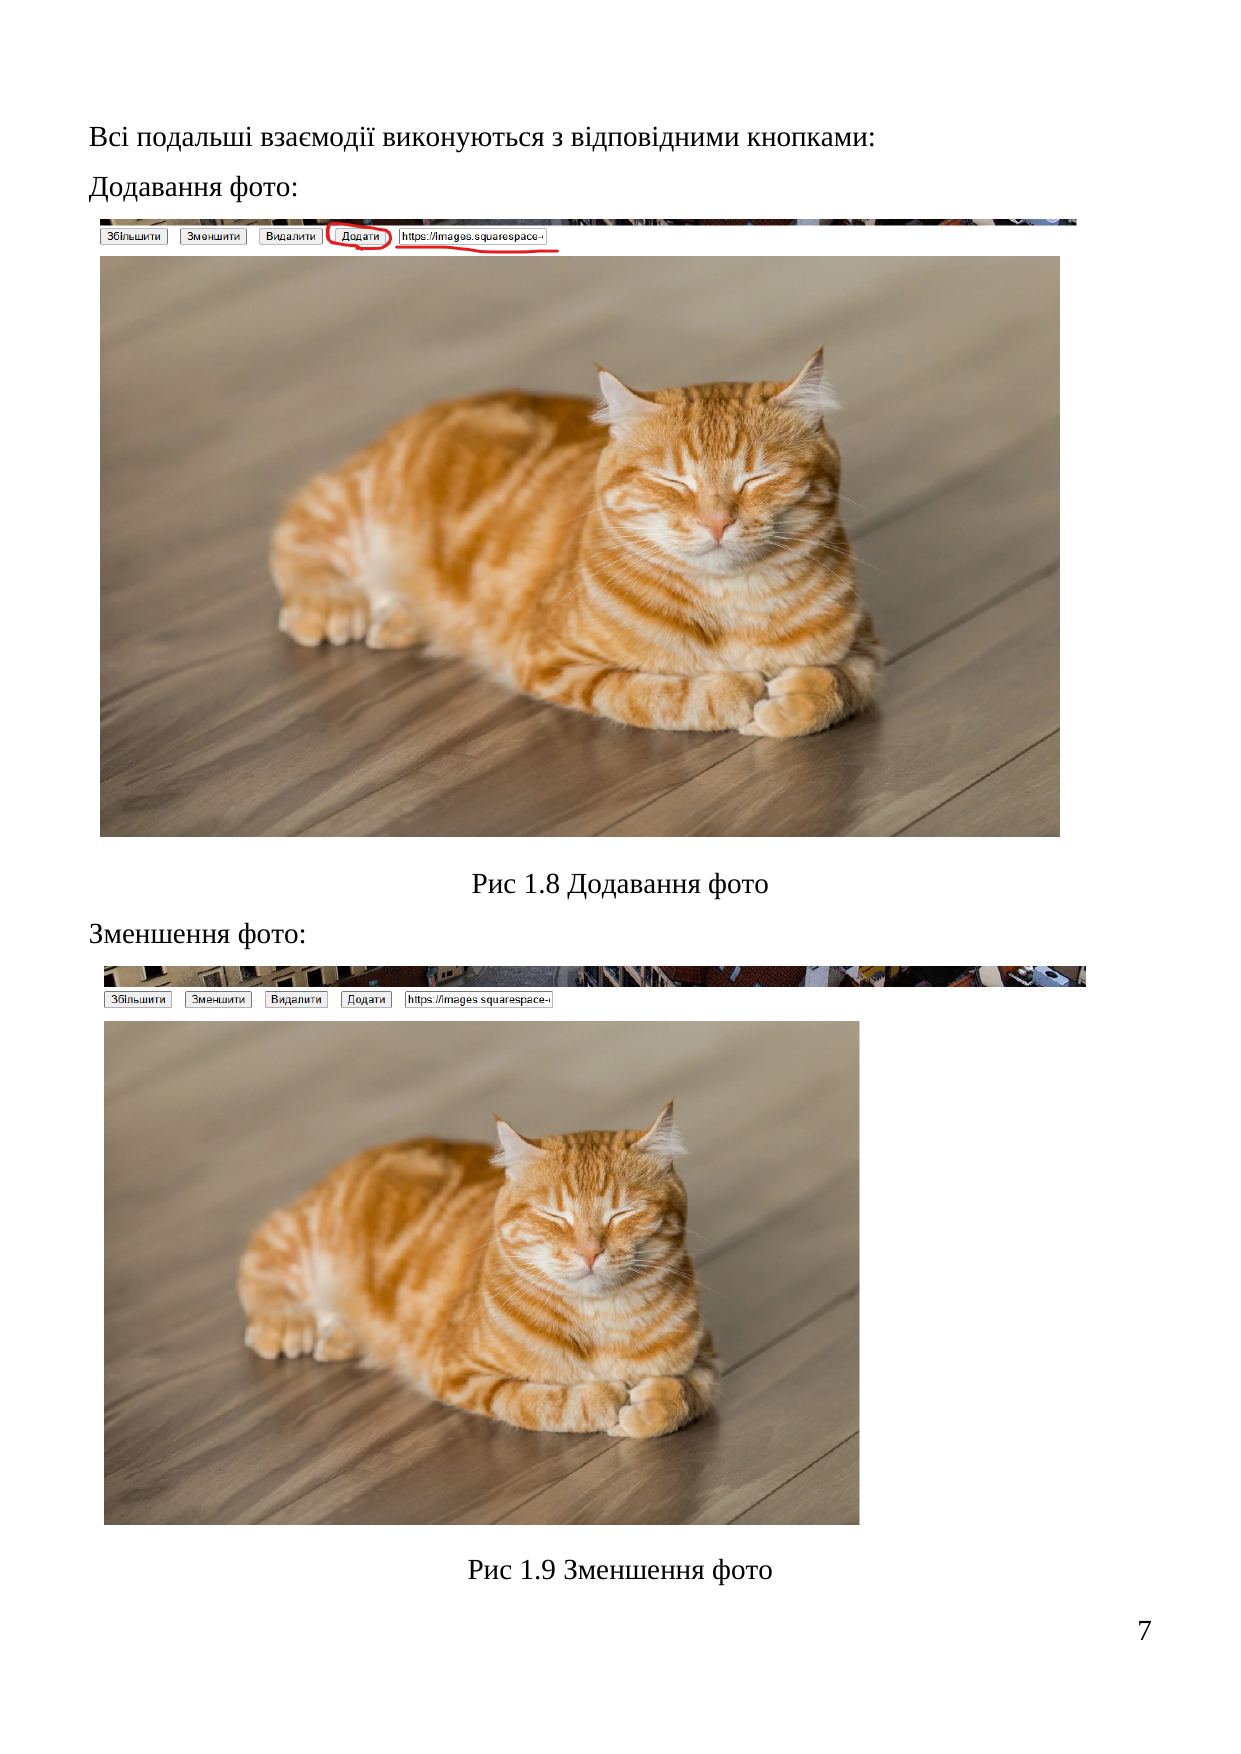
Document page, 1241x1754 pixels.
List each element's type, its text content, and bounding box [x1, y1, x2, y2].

text Рис 1.9 Зменшення фото [89, 1552, 1152, 1586]
picture [88, 966, 1152, 1536]
text Додавання фото: [89, 169, 1152, 203]
picture [88, 219, 1152, 849]
text Рис 1.8 Додавання фото [89, 866, 1152, 899]
text Всі подальші взаємодії виконуються з відповідними кнопками: [89, 119, 1152, 152]
text Зменшення фото: [89, 916, 1152, 950]
